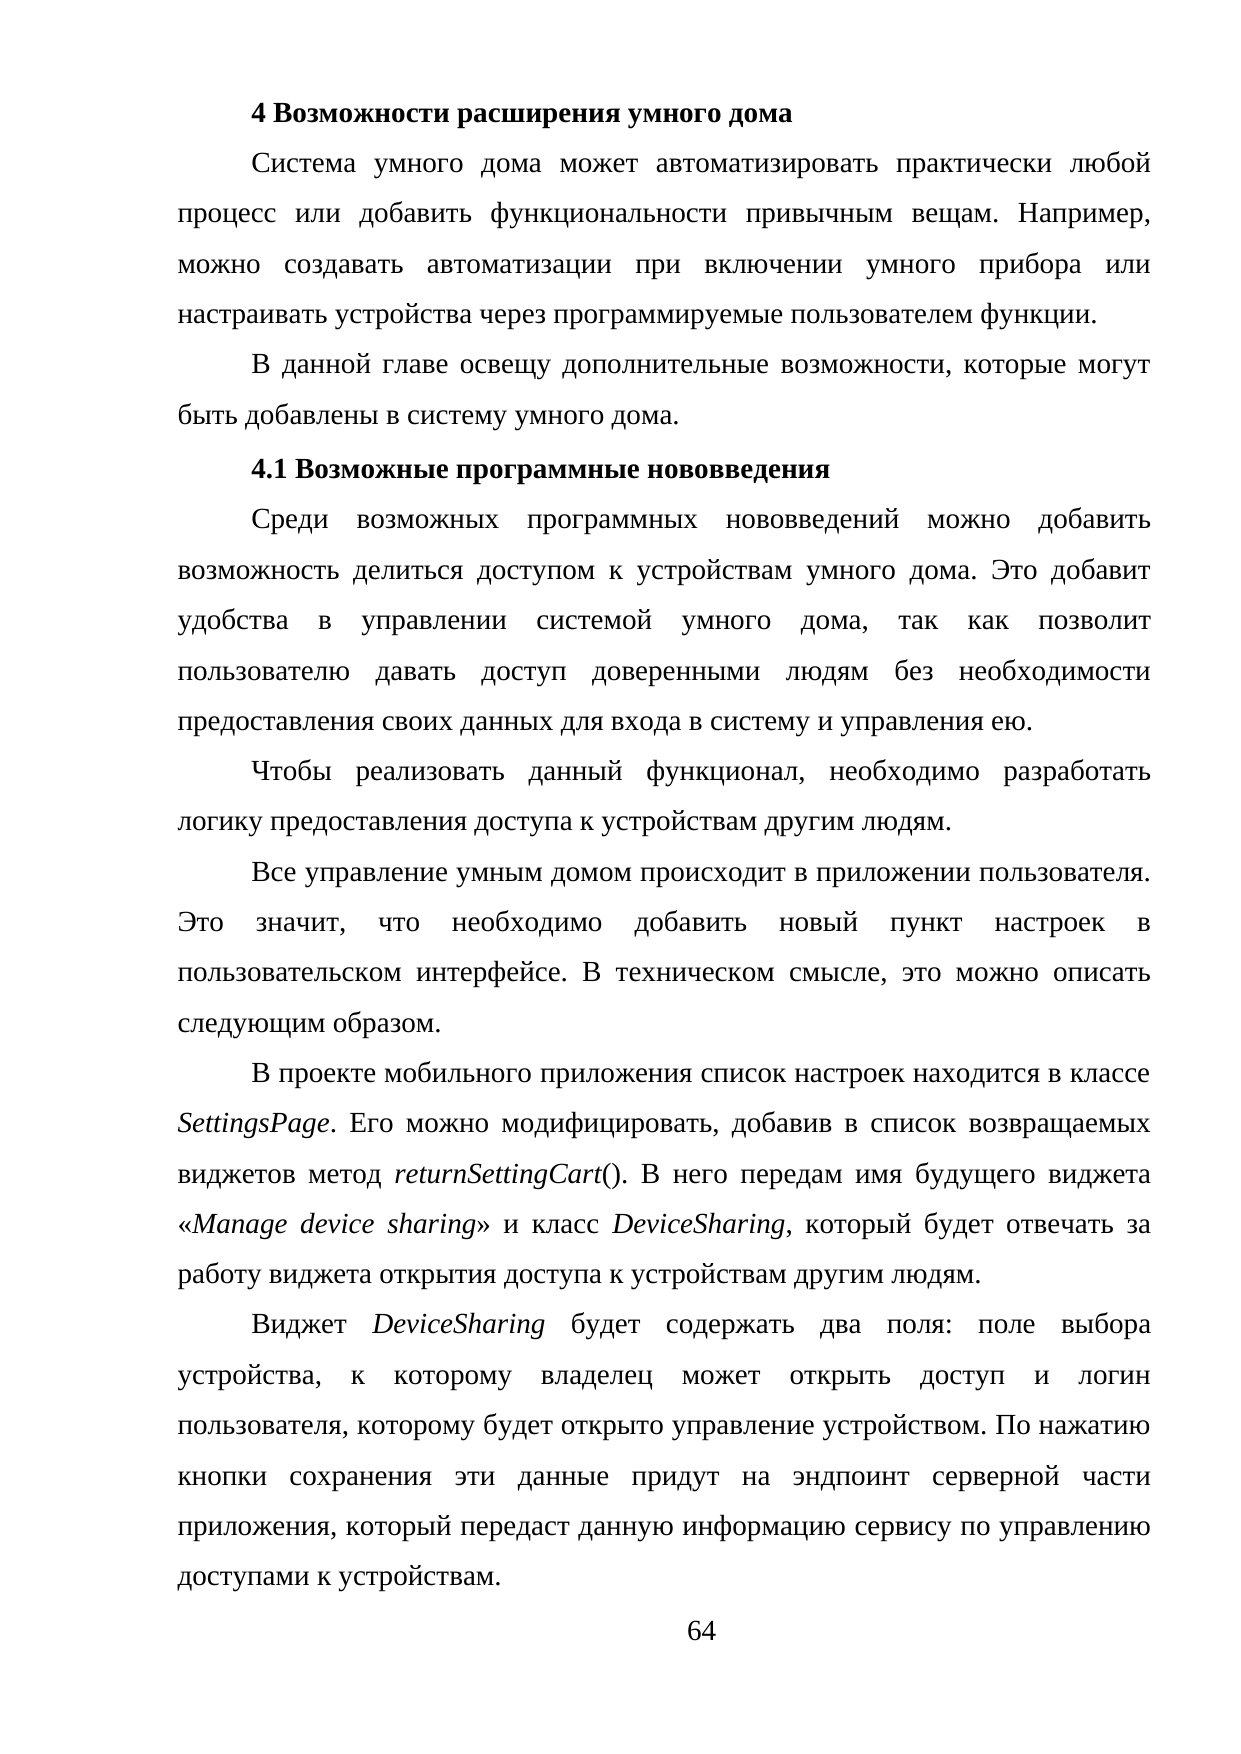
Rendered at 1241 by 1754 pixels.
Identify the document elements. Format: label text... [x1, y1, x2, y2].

subtitle 4 Возможности расширения умного дома [177, 95, 1152, 128]
text Среди возможных программных нововведений можно добавить возможность делиться доступом к устройствам умного дома. Это добавит удобства в управлении системой умного дома, так как позволит пользователю давать доступ доверенными людям без необходимости предоставления своих данных для входа в систему и управления ею. [177, 502, 1152, 736]
text Чтобы реализовать данный функционал, необходимо разработать логику предоставления доступа к устройствам другим людям. [177, 753, 1152, 837]
text Система умного дома может автоматизировать практически любой процесс или добавить функциональности привычным вещам. Например, можно создавать автоматизации при включении умного прибора или настраивать устройства через программируемые пользователем функции. [177, 145, 1152, 330]
text В проекте мобильного приложения список настроек находится в классе SettingsPage. Его можно модифицировать, добавив в список возвращаемых виджетов метод returnSettingCart(). В него передам имя будущего виджета «Manage device sharing» и класс DeviceSharing, который будет отвечать за работу виджета открытия доступа к устройствам другим людям. [177, 1055, 1152, 1290]
text Все управление умным домом происходит в приложении пользователя. Это значит, что необходимо добавить новый пункт настроек в пользовательском интерфейсе. В техническом смысле, это можно описать следующим образом. [177, 854, 1152, 1038]
text В данной главе освещу дополнительные возможности, которые могут быть добавлены в систему умного дома. [177, 347, 1152, 430]
text 4.1 Возможные программные нововведения [177, 451, 1152, 485]
text Виджет DeviceSharing будет содержать два поля: поле выбора устройства, к которому владелец может открыть доступ и логин пользователя, которому будет открыто управление устройством. По нажатию кнопки сохранения эти данные придут на эндпоинт серверной части приложения, который передаст данную информацию сервису по управлению доступами к устройствам. [177, 1307, 1152, 1592]
